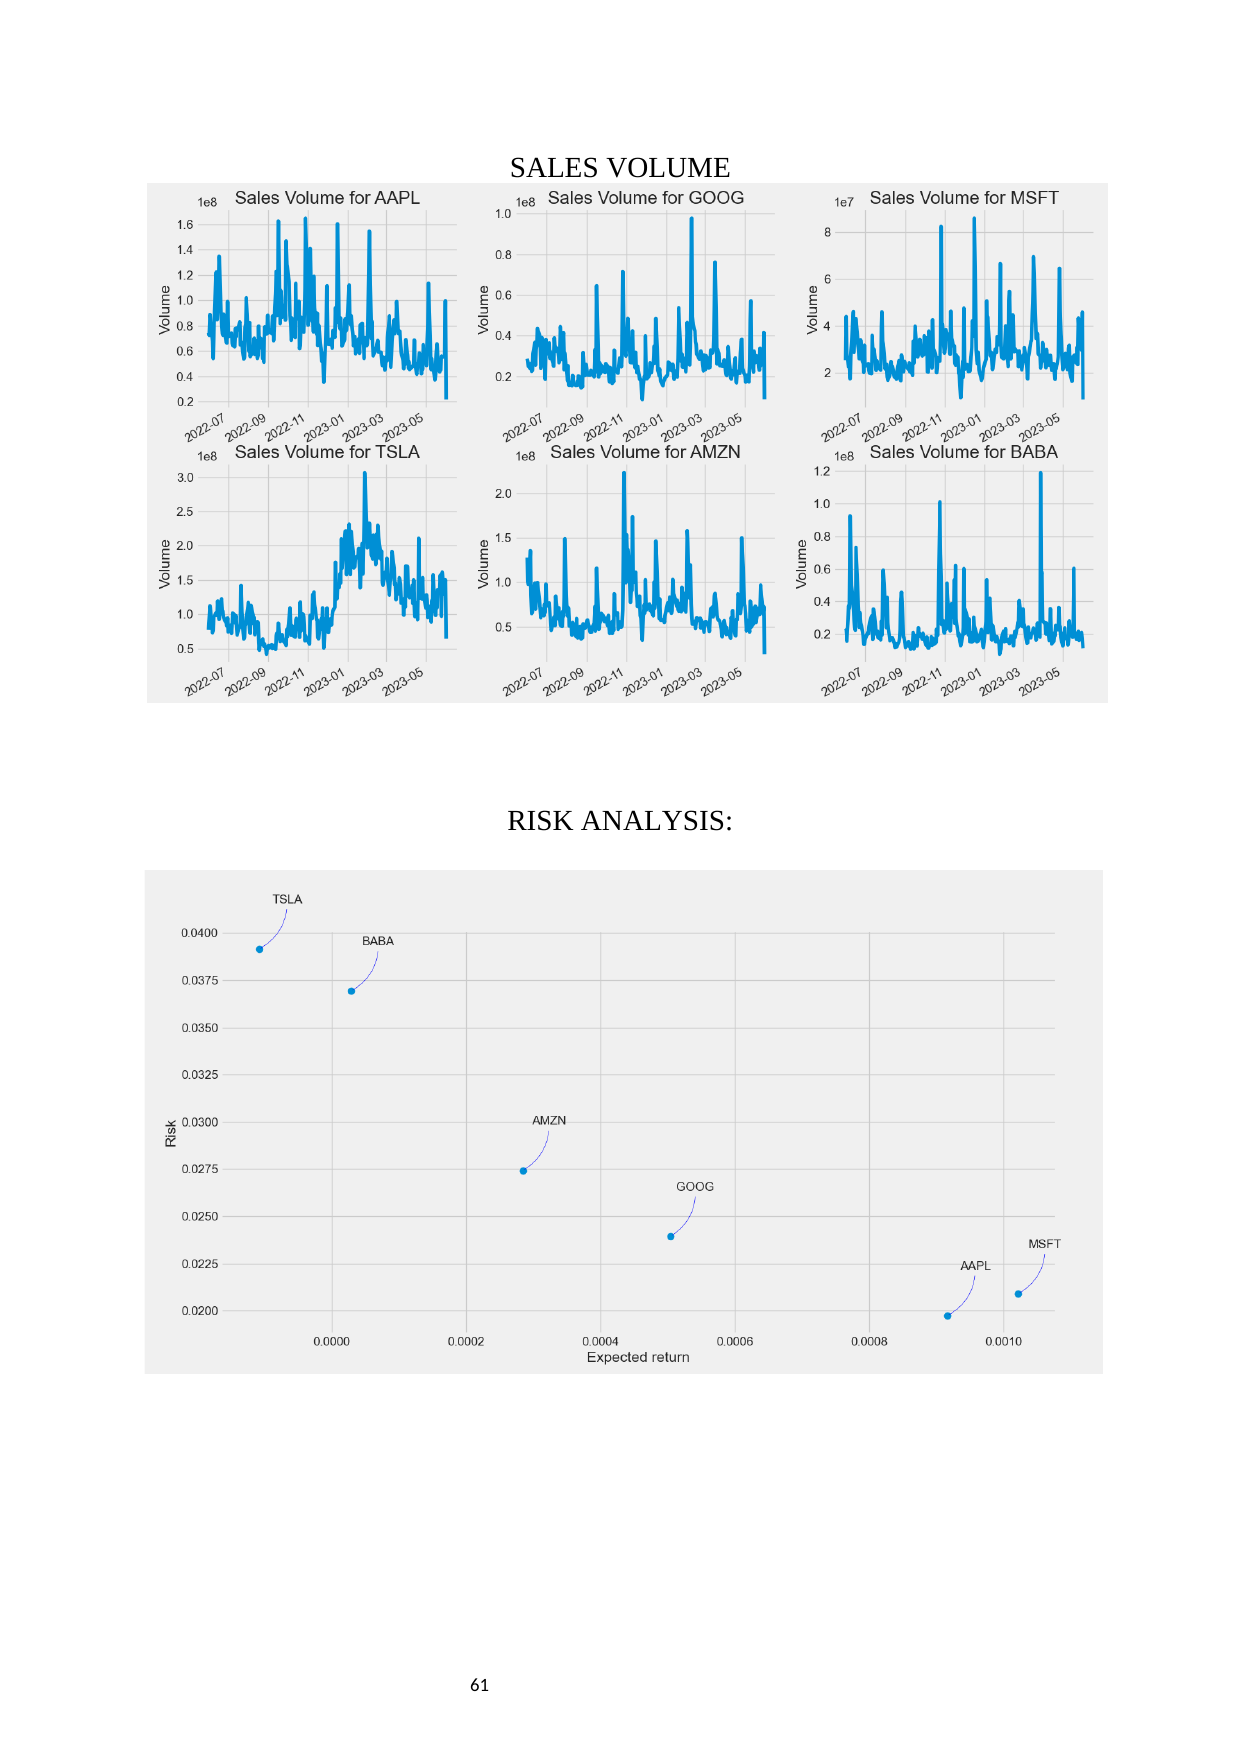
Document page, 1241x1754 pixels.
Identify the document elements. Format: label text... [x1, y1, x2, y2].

picture [147, 183, 1108, 703]
picture [144, 870, 1103, 1374]
